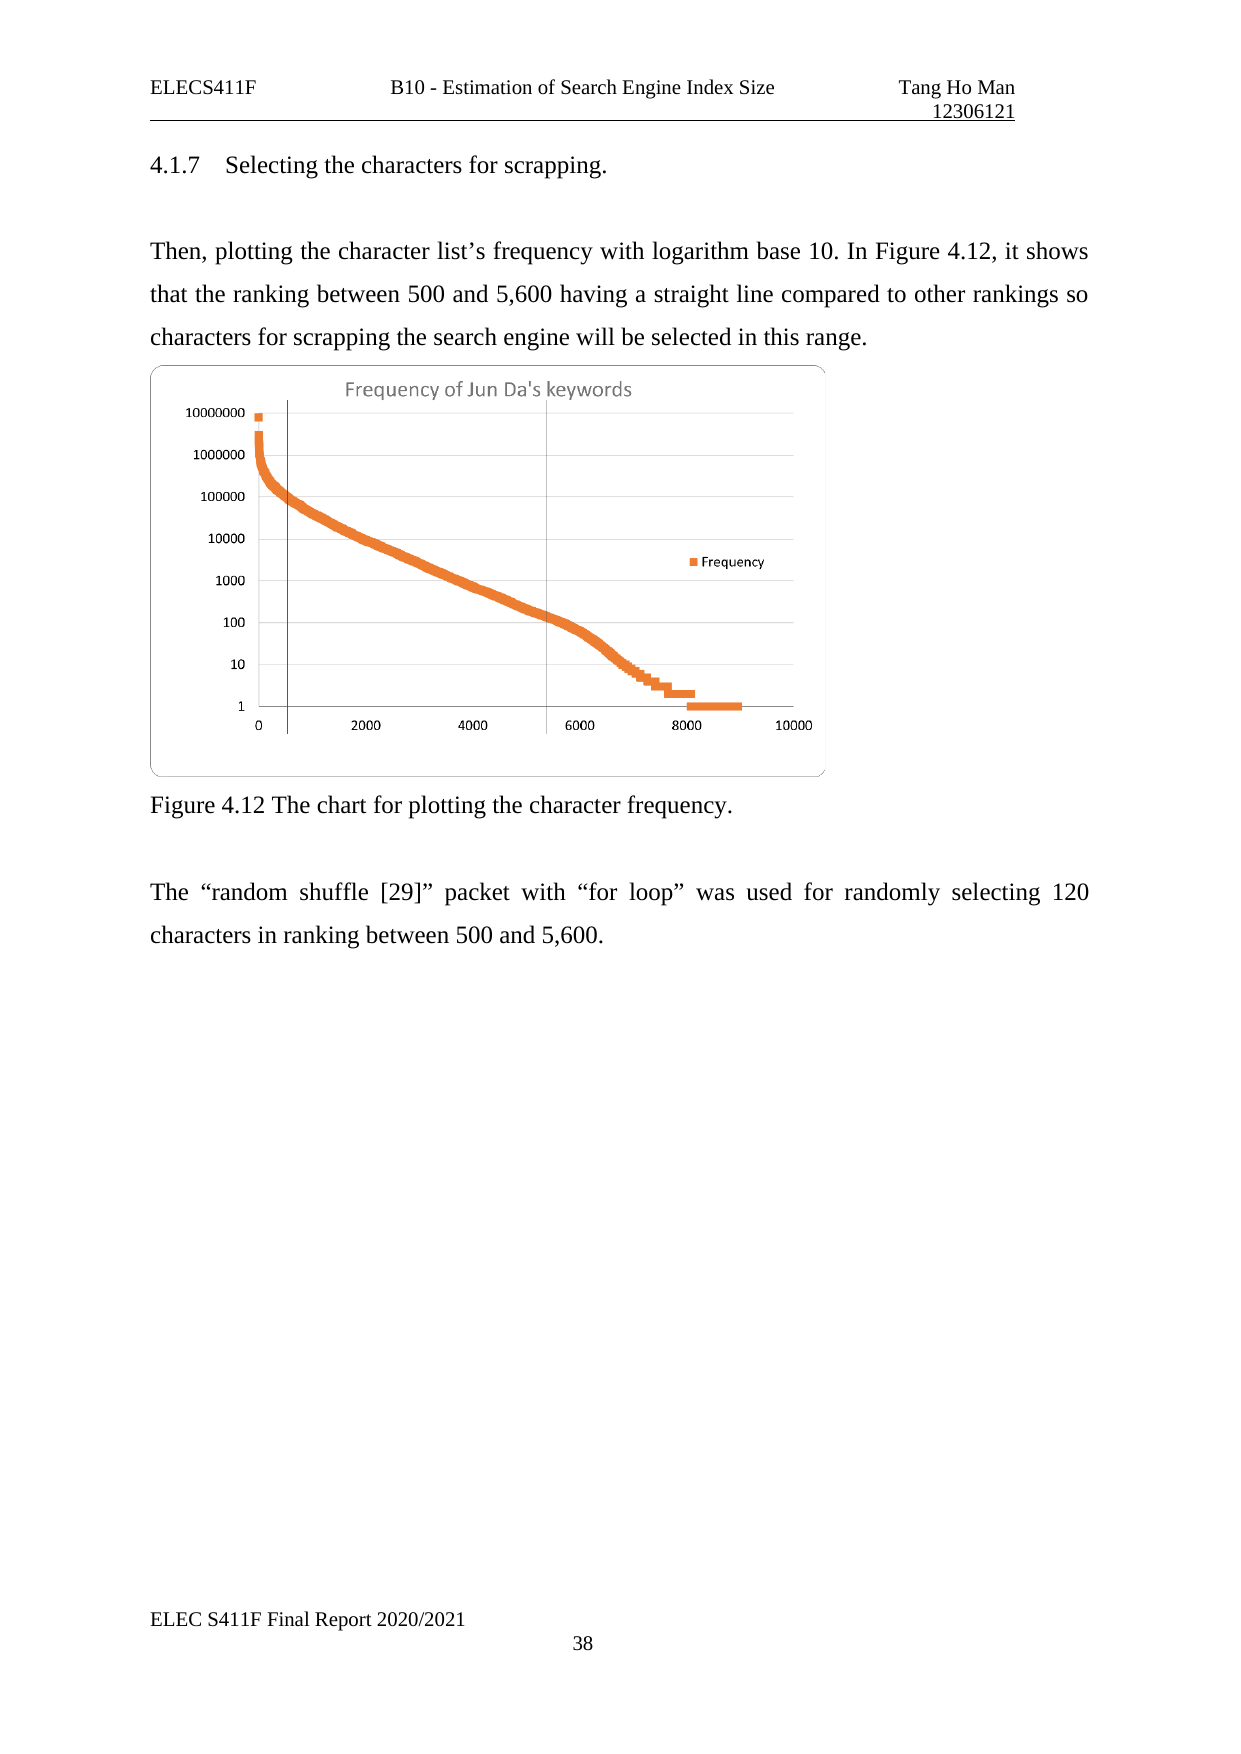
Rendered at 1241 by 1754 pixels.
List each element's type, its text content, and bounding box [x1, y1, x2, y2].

list Selecting the characters for scrapping. [150, 150, 1090, 179]
text The “random shuffle [29]” packet with “for loop” was used for randomly selecting 120 characters in ranking between 500 and 5,600. [150, 877, 1090, 949]
text Figure 4.12 The chart for plotting the character frequency. [150, 791, 1090, 819]
text Then, plotting the character list’s frequency with logarithm base 10. In Figure 4.12, it shows that the ranking between 500 and 5,600 having a straight line compared to other rankings so characters for scrapping the search engine will be selected in this range. [150, 236, 1090, 351]
picture [150, 365, 826, 777]
